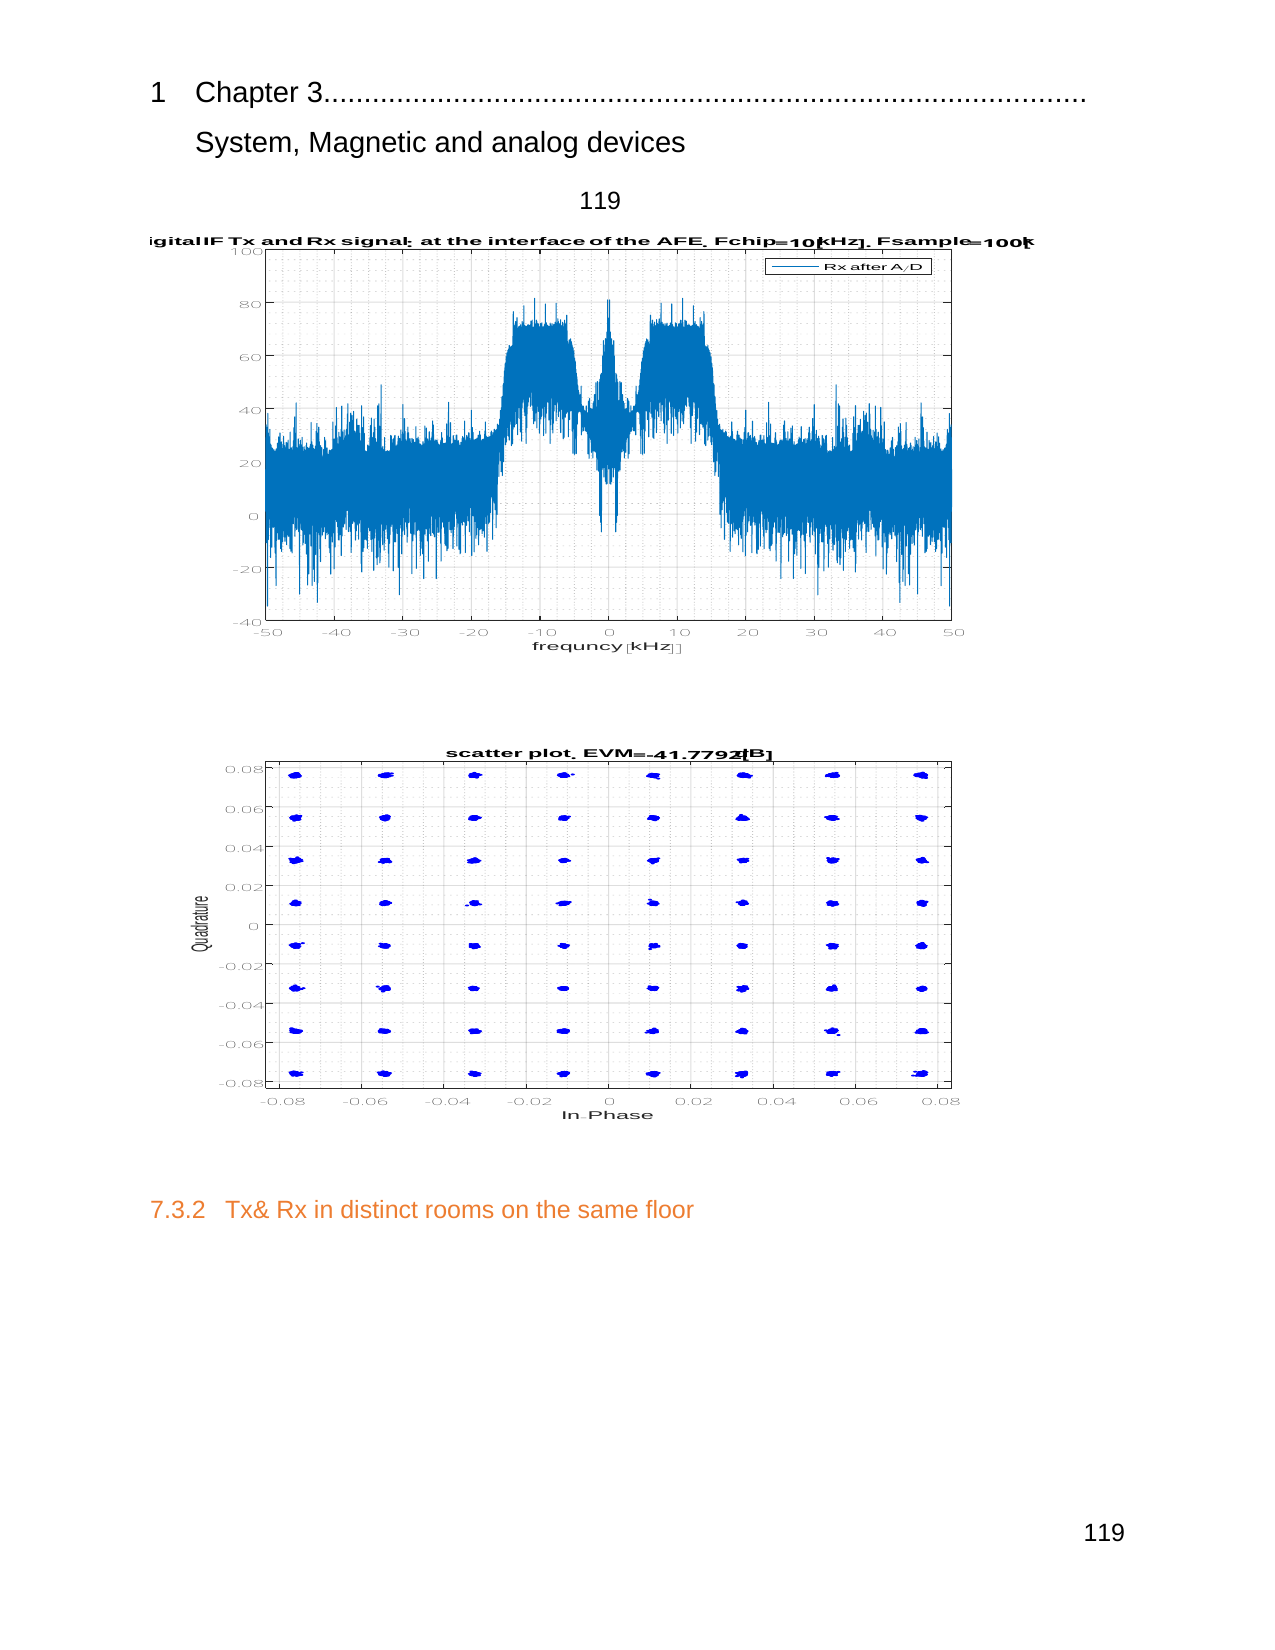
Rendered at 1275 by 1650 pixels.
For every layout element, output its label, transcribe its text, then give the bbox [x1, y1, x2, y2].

subtitle Tx& Rx in distinct rooms on the same floor [150, 1195, 1125, 1224]
